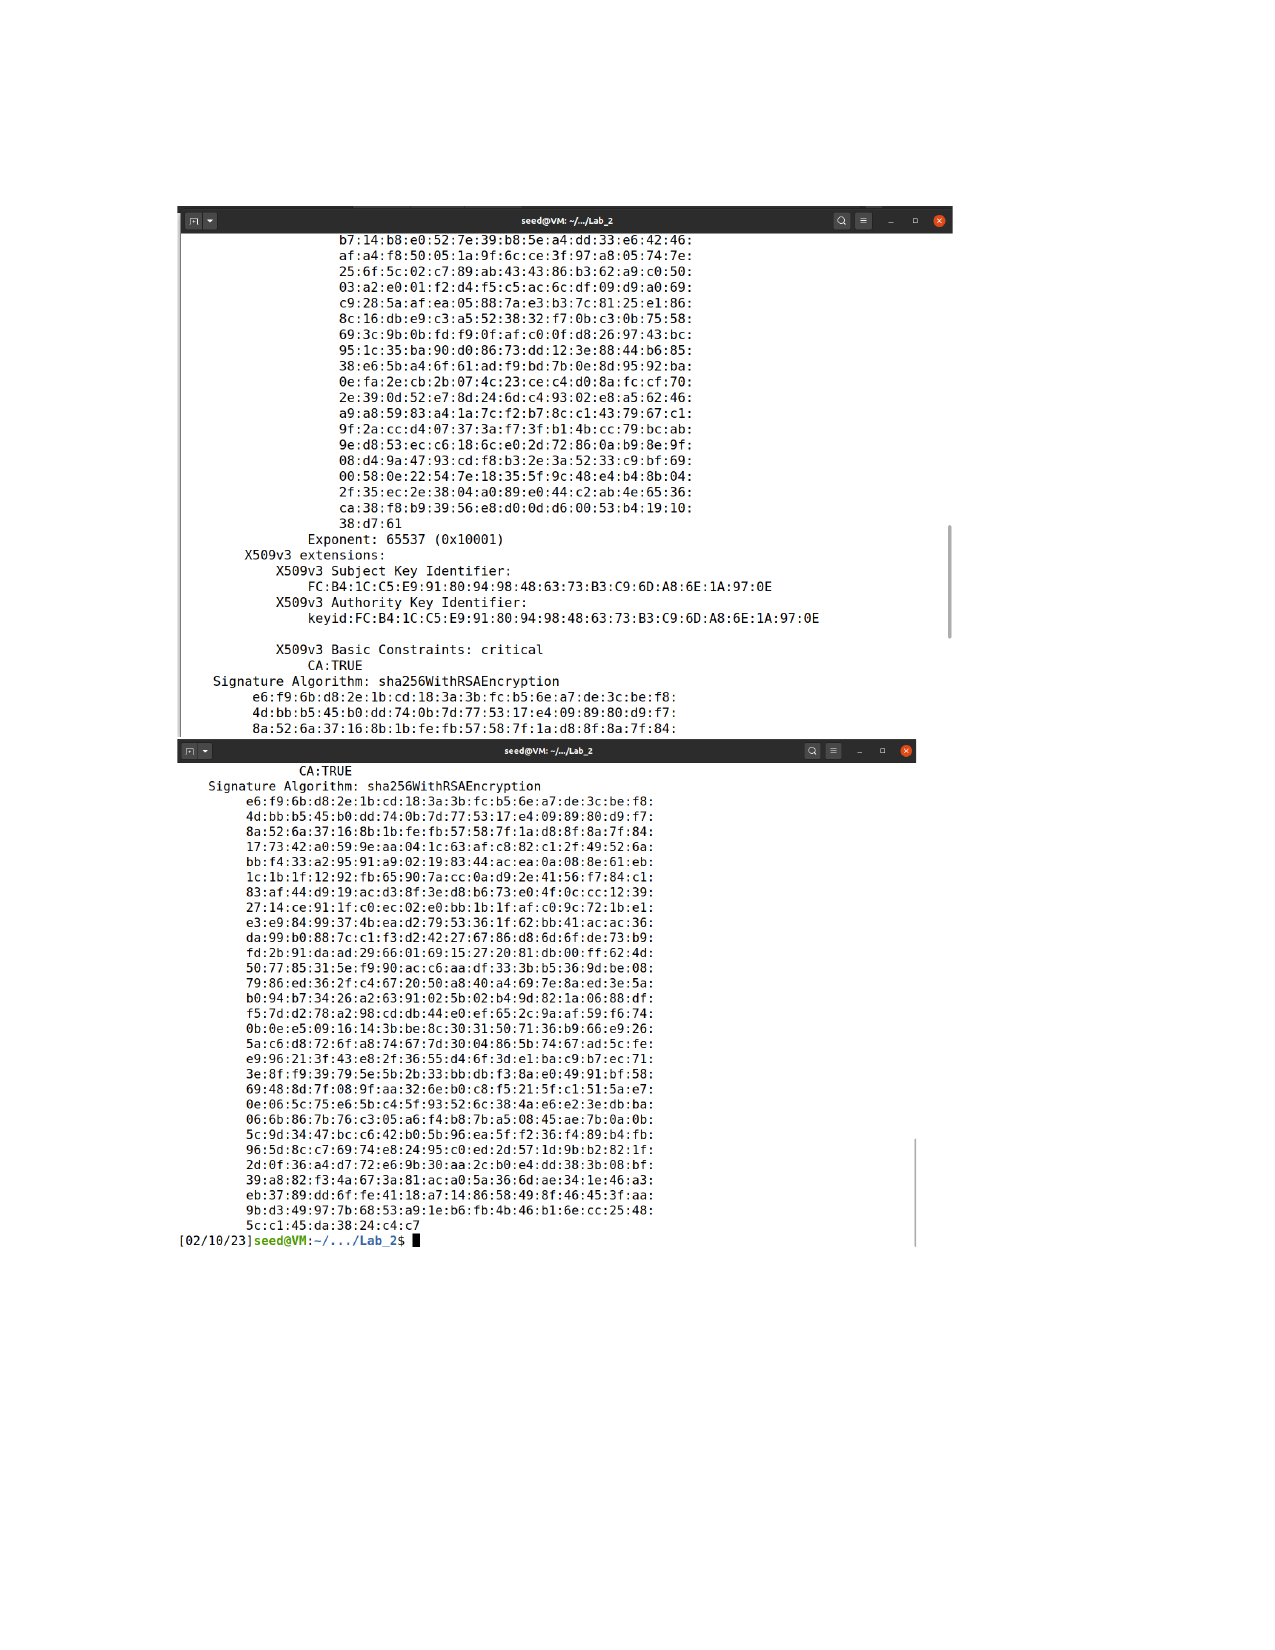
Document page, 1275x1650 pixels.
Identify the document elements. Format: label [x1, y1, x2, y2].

picture [177, 739, 917, 1247]
picture [177, 206, 953, 737]
